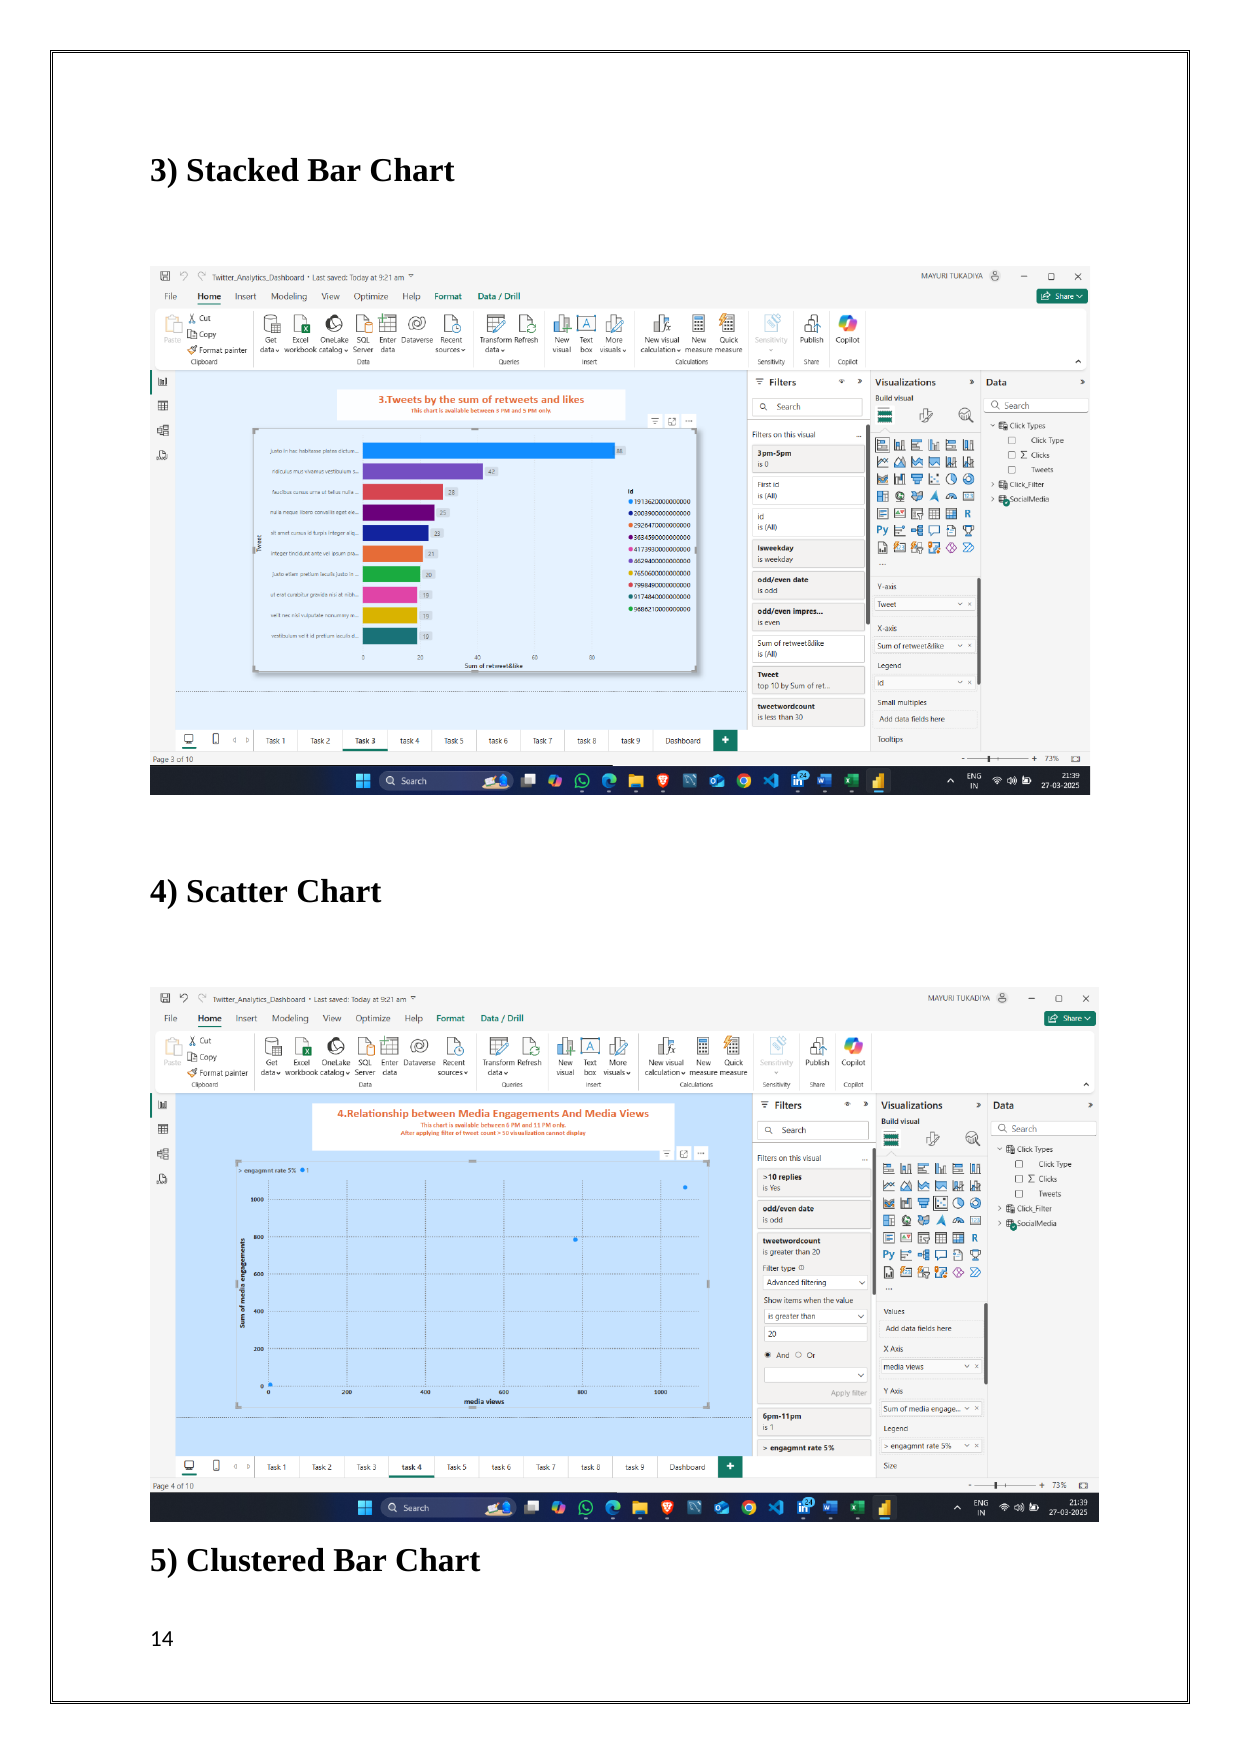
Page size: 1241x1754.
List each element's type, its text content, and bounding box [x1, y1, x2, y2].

picture [150, 987, 1099, 1522]
text 5) Clustered Bar Chart [150, 1540, 1090, 1579]
picture [150, 266, 1091, 795]
text 4) Scatter Chart [150, 872, 1090, 910]
text 3) Stacked Bar Chart [150, 150, 1090, 188]
